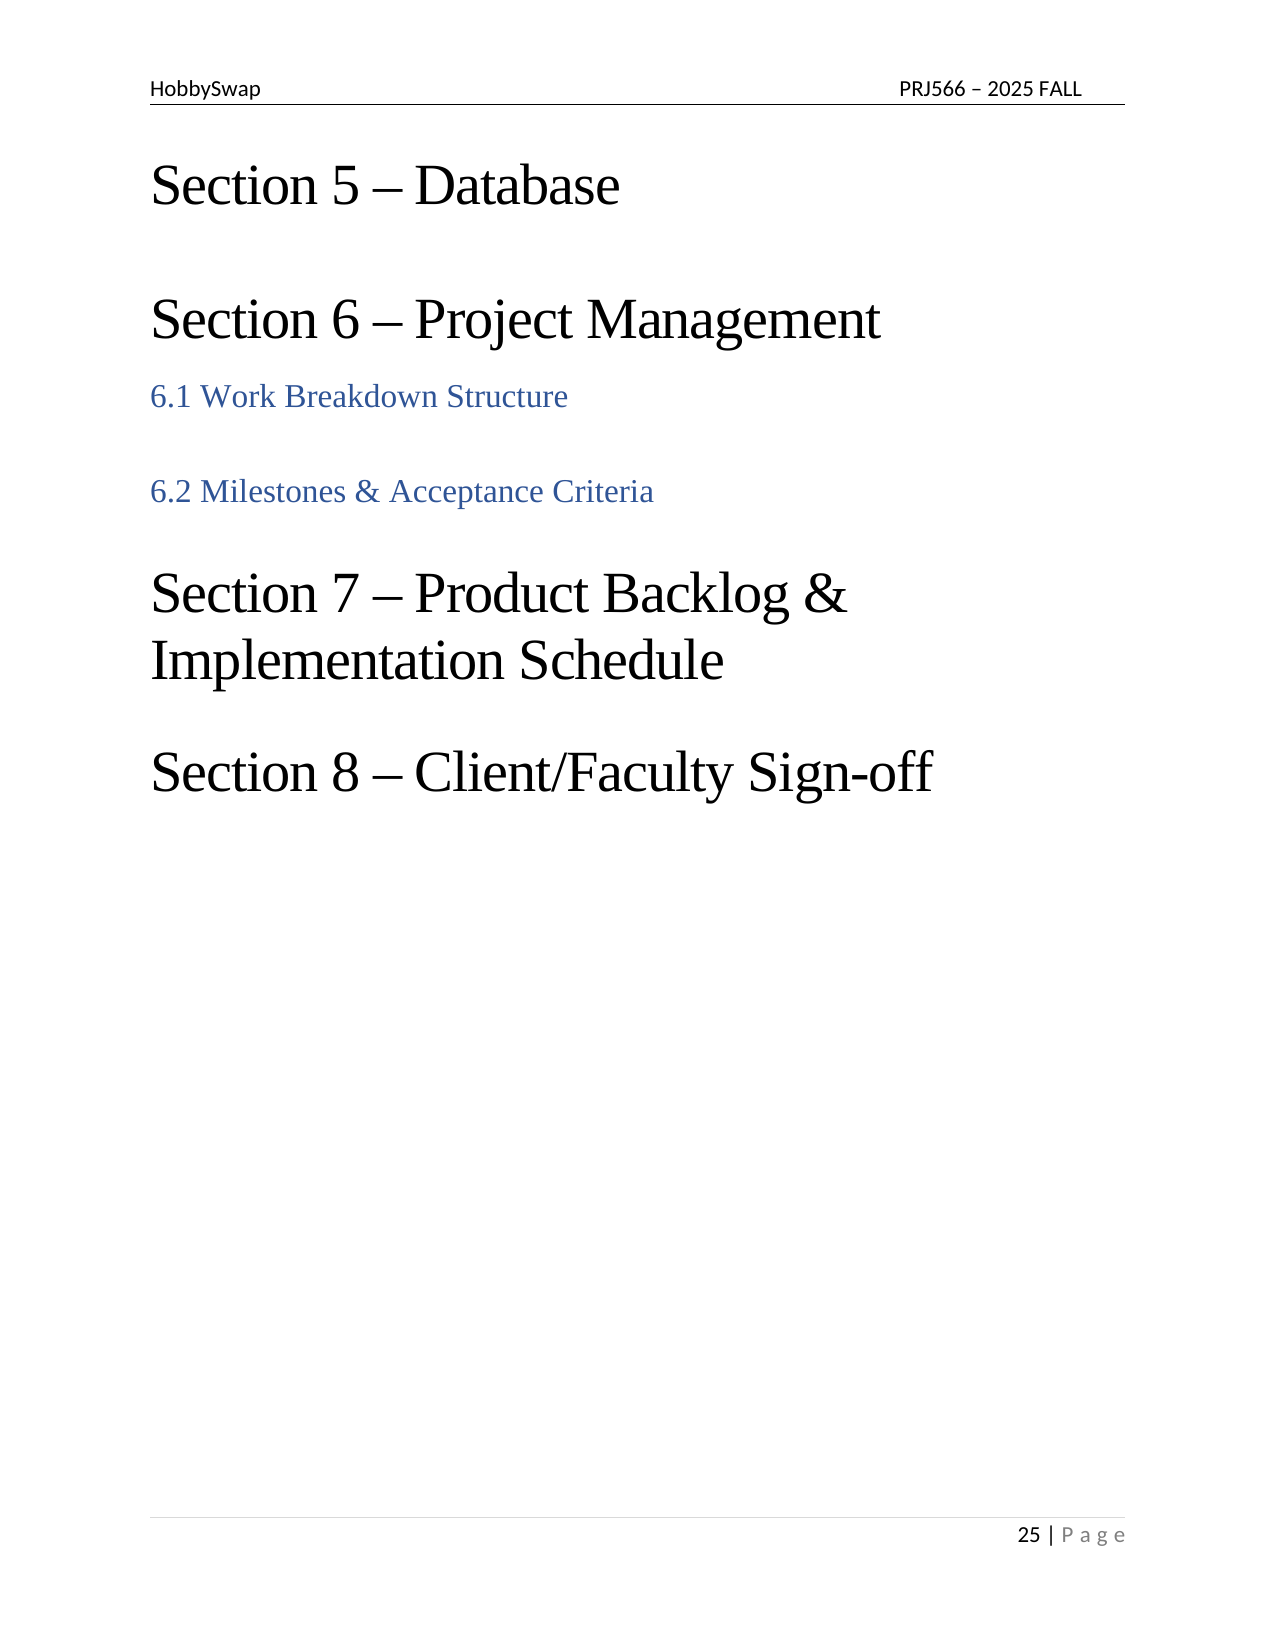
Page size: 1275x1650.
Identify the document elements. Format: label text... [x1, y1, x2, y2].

title Section 6 – Project Management [150, 284, 1125, 351]
title Section 5 – Database [150, 150, 1125, 217]
subtitle 6.1 Work Breakdown Structure [150, 376, 1125, 414]
subtitle 6.2 Milestones & Acceptance Criteria [150, 471, 1125, 509]
title Section 8 – Client/Faculty Sign-off [150, 737, 1125, 804]
title Section 7 – Product Backlog & Implementation Schedule [150, 557, 1125, 692]
